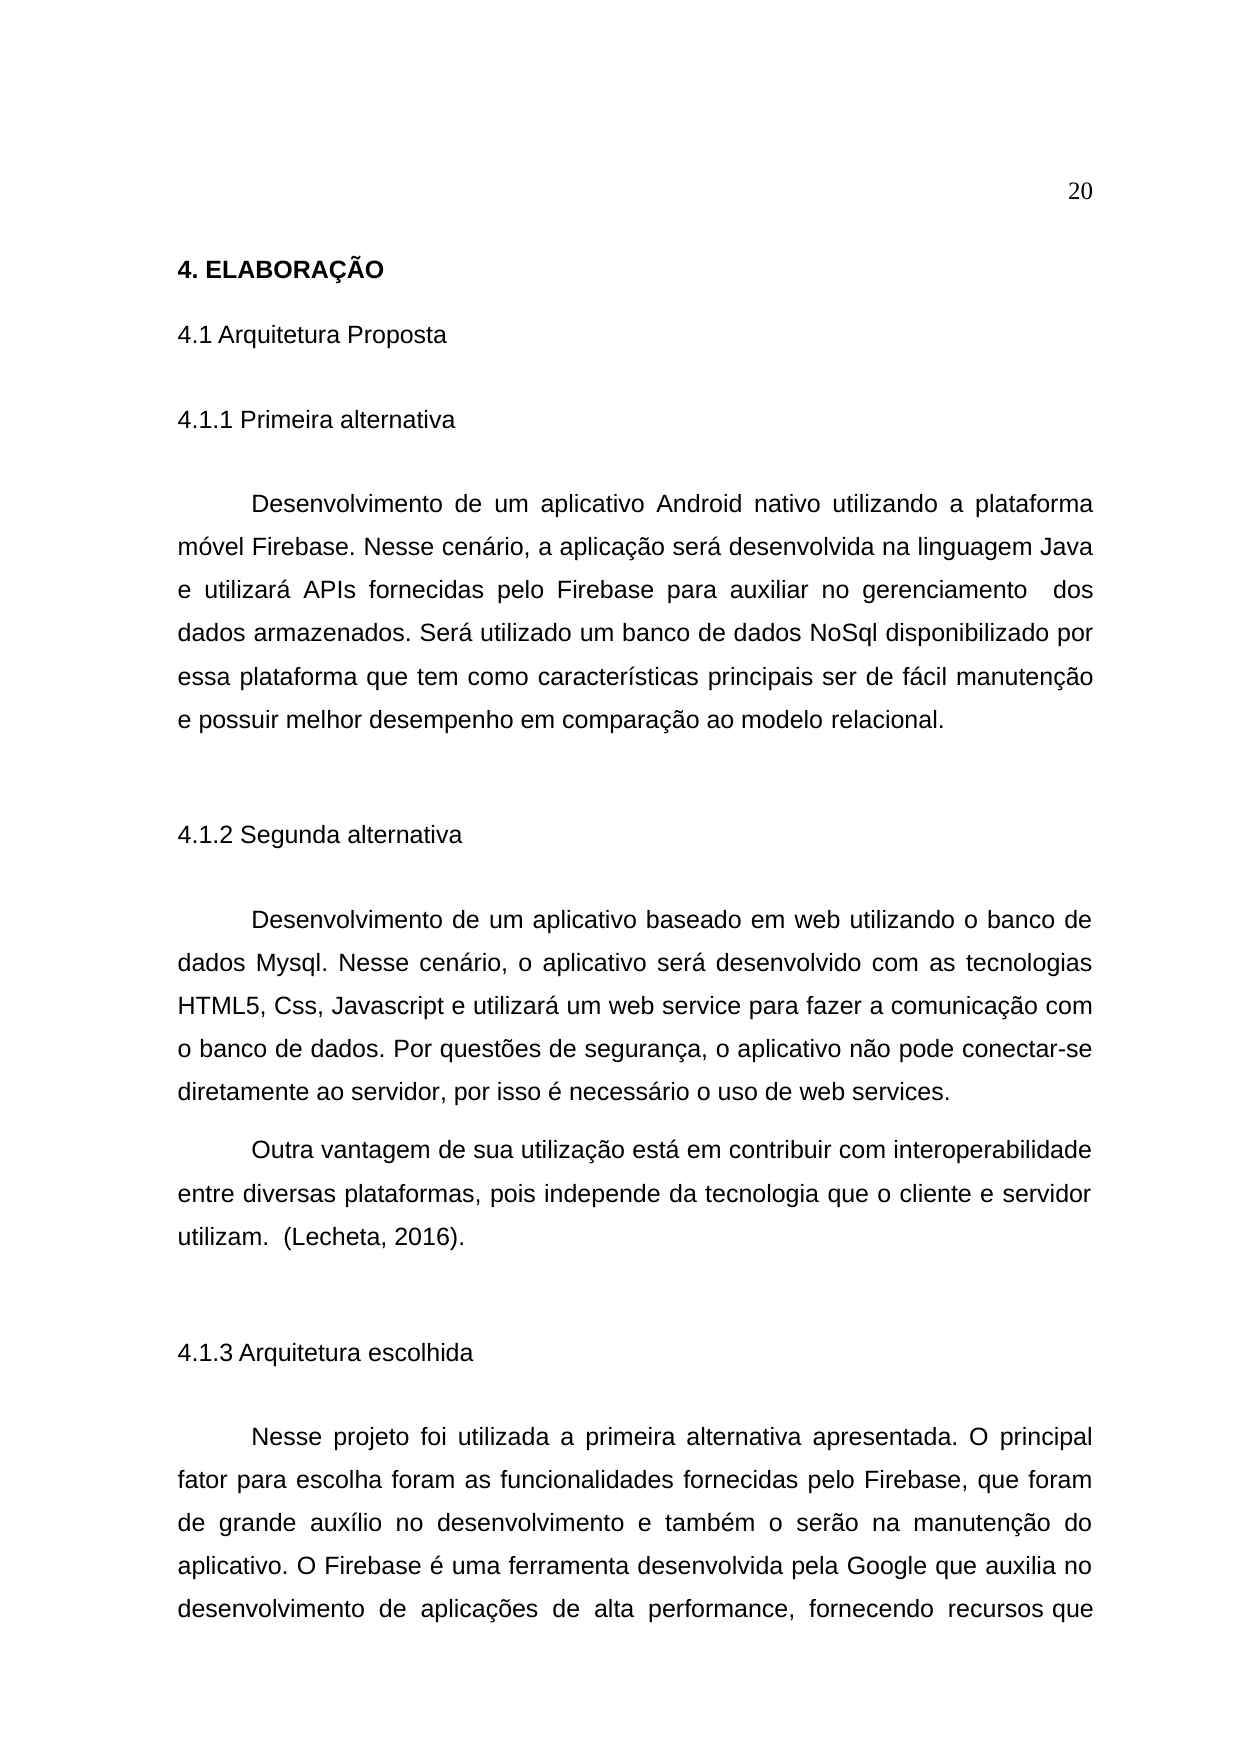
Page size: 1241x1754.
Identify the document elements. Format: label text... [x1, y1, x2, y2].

list Primeira alternativa [177, 404, 1107, 433]
text Nesse projeto foi utilizada a primeira alternativa apresentada. O principal fator para escolha foram as funcionalidades fornecidas pelo Firebase, que foram de grande auxílio no desenvolvimento e também o serão na manutenção do aplicativo. O Firebase é uma ferramenta desenvolvida pela Google que auxilia no desenvolvimento de aplicações de alta performance, fornecendo recursos que [177, 1422, 1094, 1623]
list Segunda alternativa [177, 820, 1107, 849]
text Desenvolvimento de um aplicativo baseado em web utilizando o banco de dados Mysql. Nesse cenário, o aplicativo será desenvolvido com as tecnologias HTML5, Css, Javascript e utilizará um web service para fazer a comunicação com o banco de dados. Por questões de segurança, o aplicativo não pode conectar-se diretamente ao servidor, por isso é necessário o uso de web services. [177, 905, 1094, 1106]
list Arquitetura Proposta [177, 320, 1107, 349]
list Arquitetura escolhida [177, 1337, 1107, 1366]
text Outra vantagem de sua utilização está em contribuir com interoperabilidade entre diversas plataformas, pois independe da tecnologia que o cliente e servidor utilizam. (Lecheta, 2016). [177, 1135, 1094, 1250]
text Desenvolvimento de um aplicativo Android nativo utilizando a plataforma móvel Firebase. Nesse cenário, a aplicação será desenvolvida na linguagem Java e utilizará APIs fornecidas pelo Firebase para auxiliar no gerenciamento dos dados armazenados. Será utilizado um banco de dados NoSql disponibilizado por essa plataforma que tem como características principais ser de fácil manutenção e possuir melhor desempenho em comparação ao modelo relacional. [177, 489, 1095, 733]
subtitle ELABORAÇÃO [177, 255, 1107, 284]
